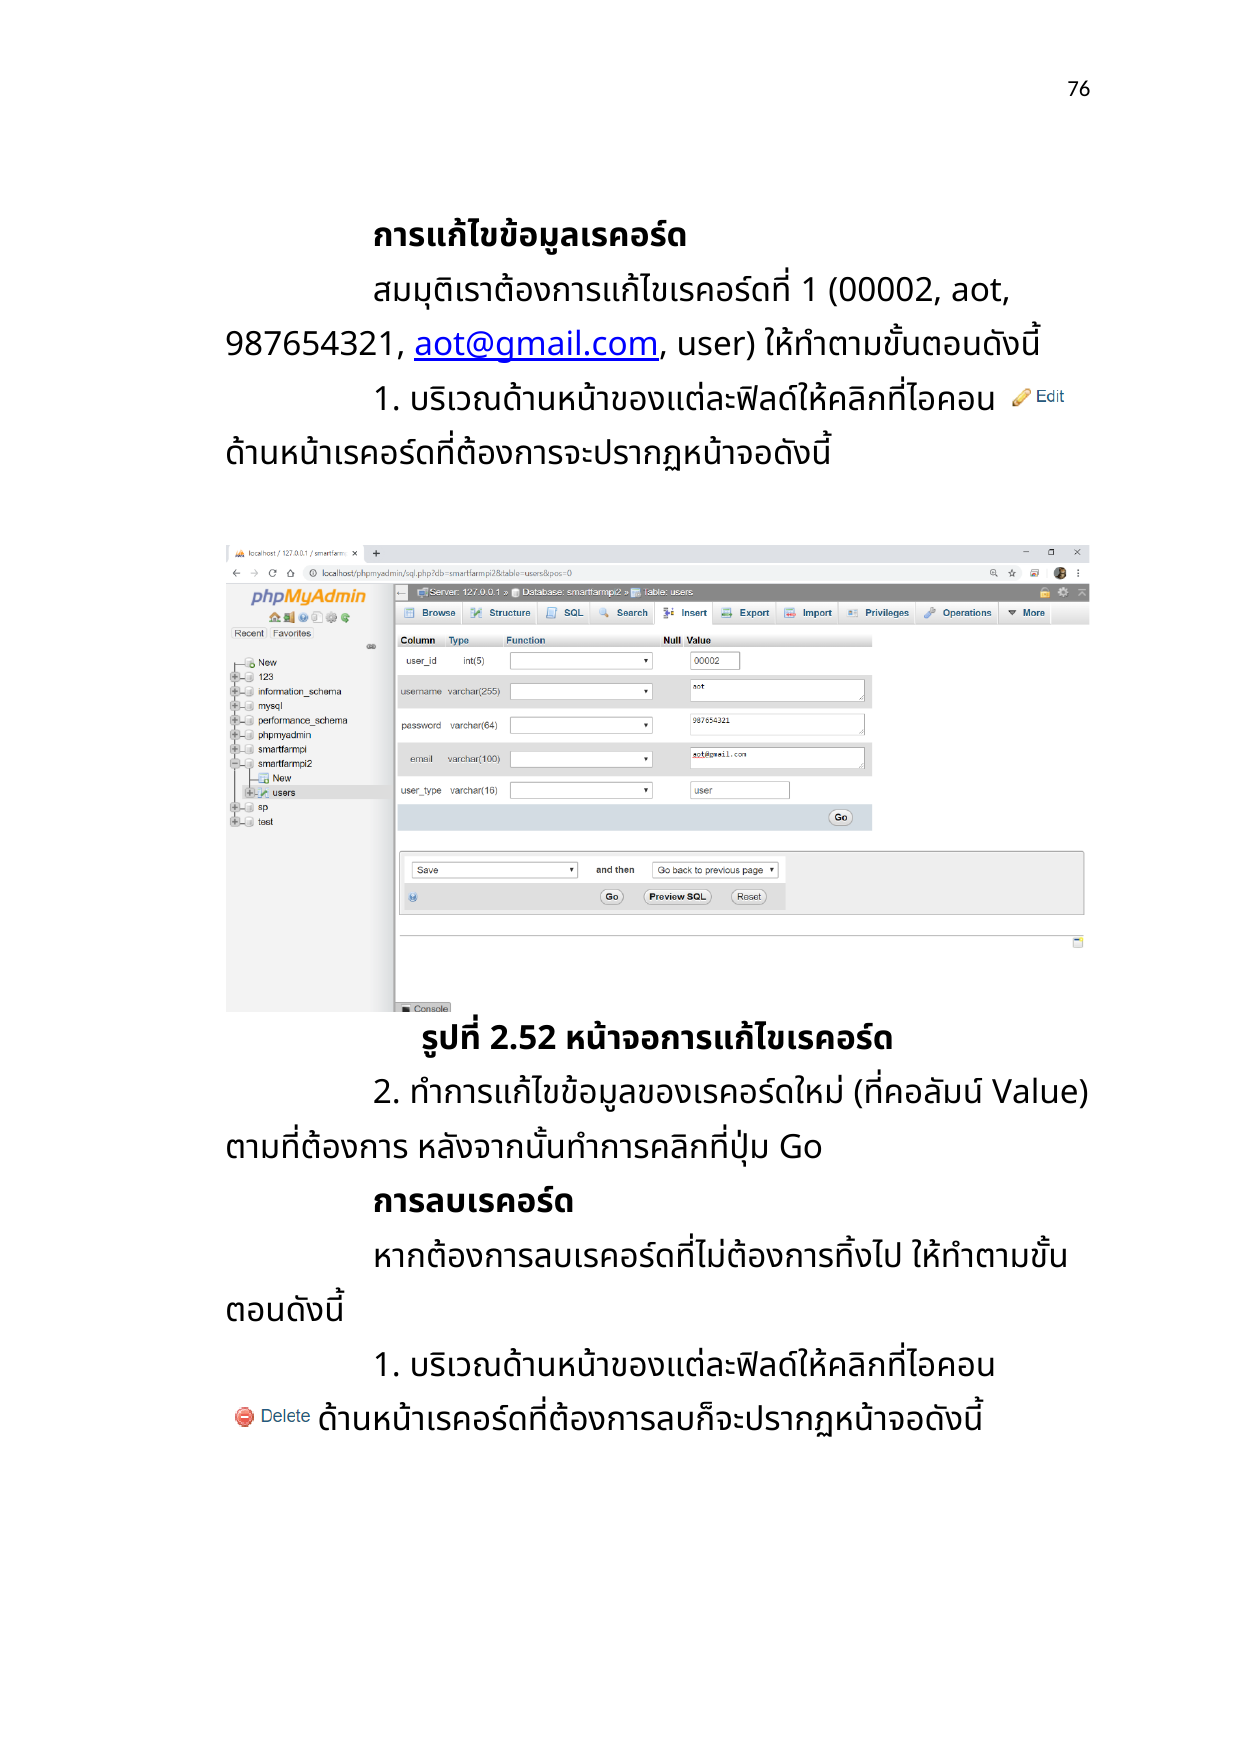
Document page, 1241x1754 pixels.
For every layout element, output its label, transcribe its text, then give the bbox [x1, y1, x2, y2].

picture [226, 545, 1090, 1012]
text 1. บริเวณด้านหน้าของแต่ละฟิลด์ให้คลิกที่ไอคอน ด้านหน้าเรคอร์ดที่ต้องการจะปรากฏหน้าจอดังนี้ [225, 375, 1090, 480]
text 1. บริเวณด้านหน้าของแต่ละฟิลด์ให้คลิกที่ไอคอน ด้านหน้าเรคอร์ดที่ต้องการลบก็จะปรากฏหน้าจอดังนี้ [225, 1341, 1090, 1446]
picture [1005, 382, 1071, 411]
text 2. ทำการแก้ไขข้อมูลของเรคอร์ดใหม่ (ที่คอลัมน์ Value) ตามที่ต้องการ หลังจากนั้นทำการคลิกที่ปุ่ม Go [225, 1068, 1090, 1173]
text สมมุติเราต้องการแก้ไขเรคอร์ดที่ 1 (00002, aot, 987654321, aot@gmail.com, user) ให้ทำตามขั้นตอนดังนี้ [225, 266, 1090, 371]
text การลบเรคอร์ด [225, 1177, 1090, 1228]
text รูปที่ 2.52 หน้าจอการแก้ไขเรคอร์ด [225, 1014, 1090, 1064]
text หากต้องการลบเรคอร์ดที่ไม่ต้องการทิ้งไป ให้ทำตามขั้นตอนดังนี้ [225, 1232, 1090, 1337]
text การแก้ไขข้อมูลเรคอร์ด [225, 211, 1090, 262]
picture [225, 1400, 318, 1431]
